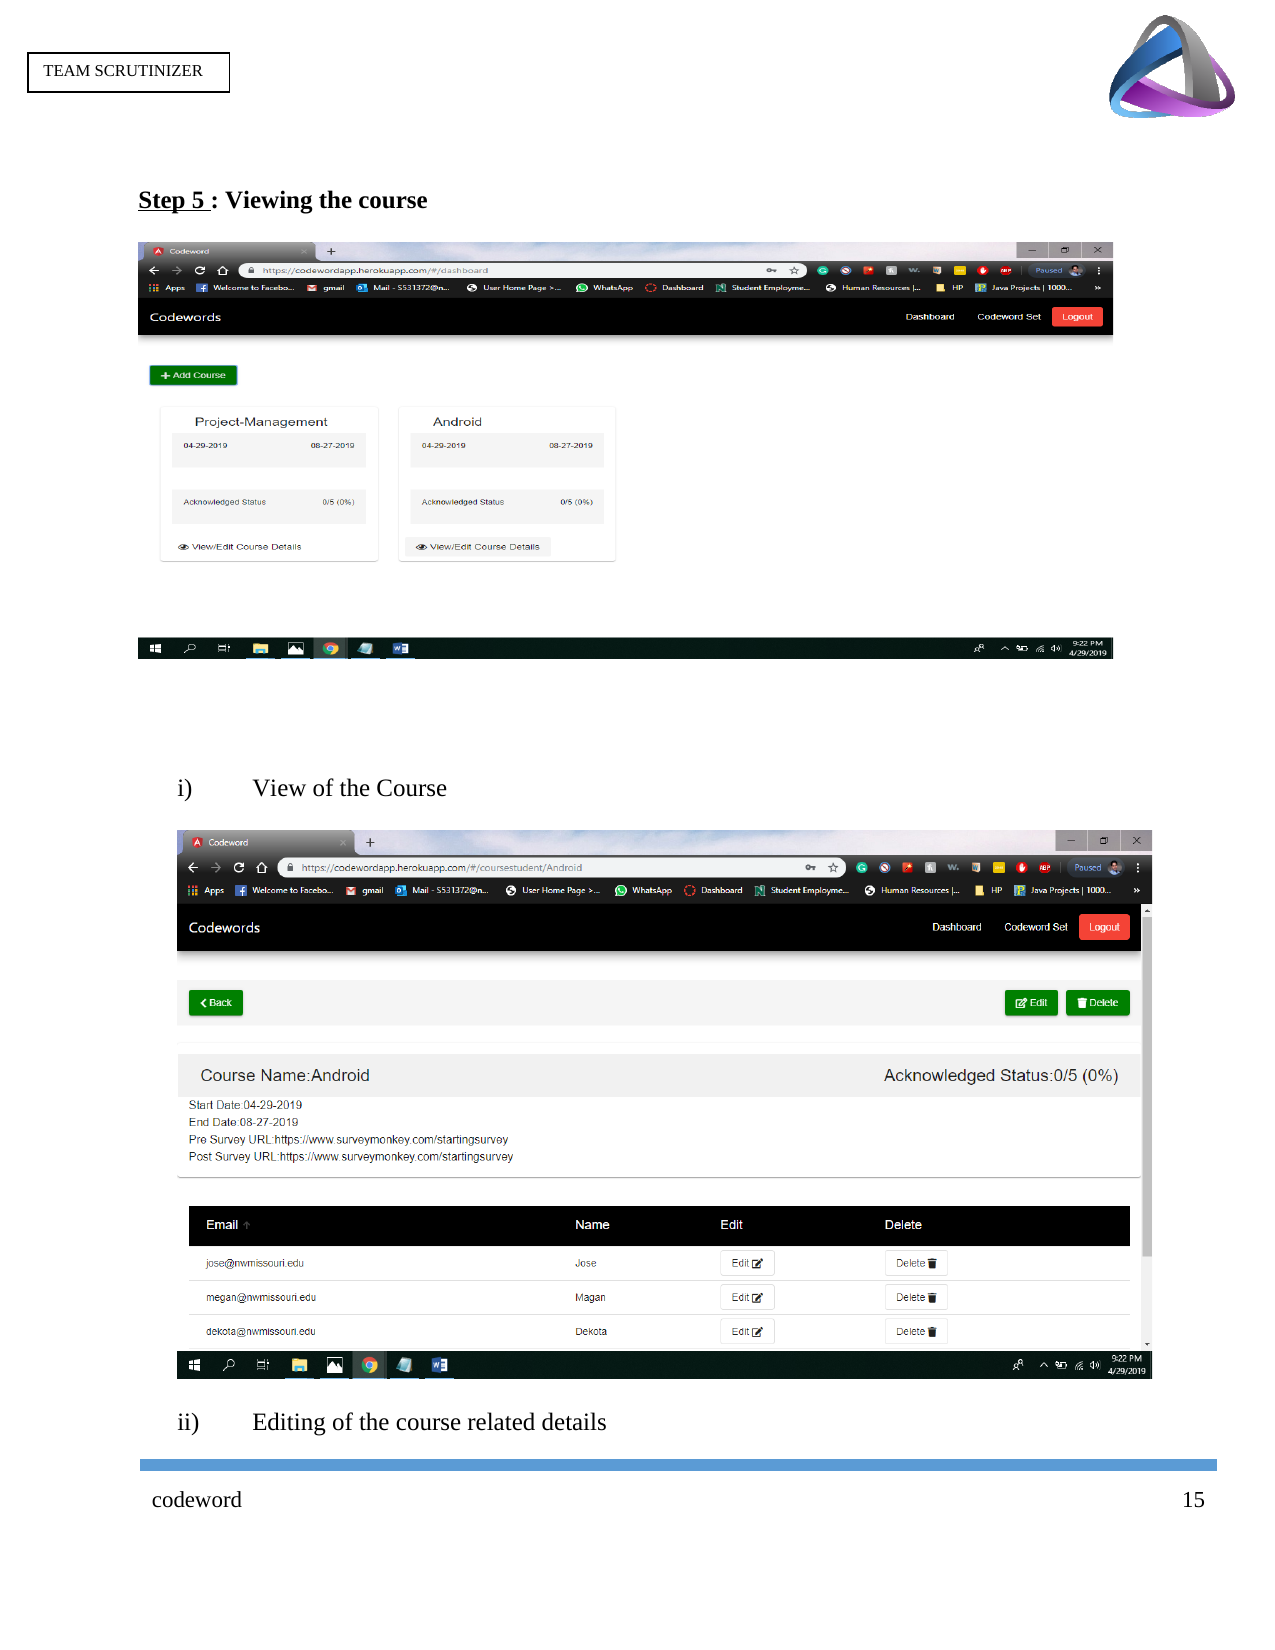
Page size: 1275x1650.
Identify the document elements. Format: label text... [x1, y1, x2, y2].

picture [1109, 15, 1247, 118]
text Step 5 : Viewing the course [138, 185, 1217, 214]
list Editing of the course related details [177, 1407, 1217, 1436]
picture [138, 242, 1114, 659]
picture [177, 830, 1153, 1379]
list View of the Course [177, 773, 1217, 802]
